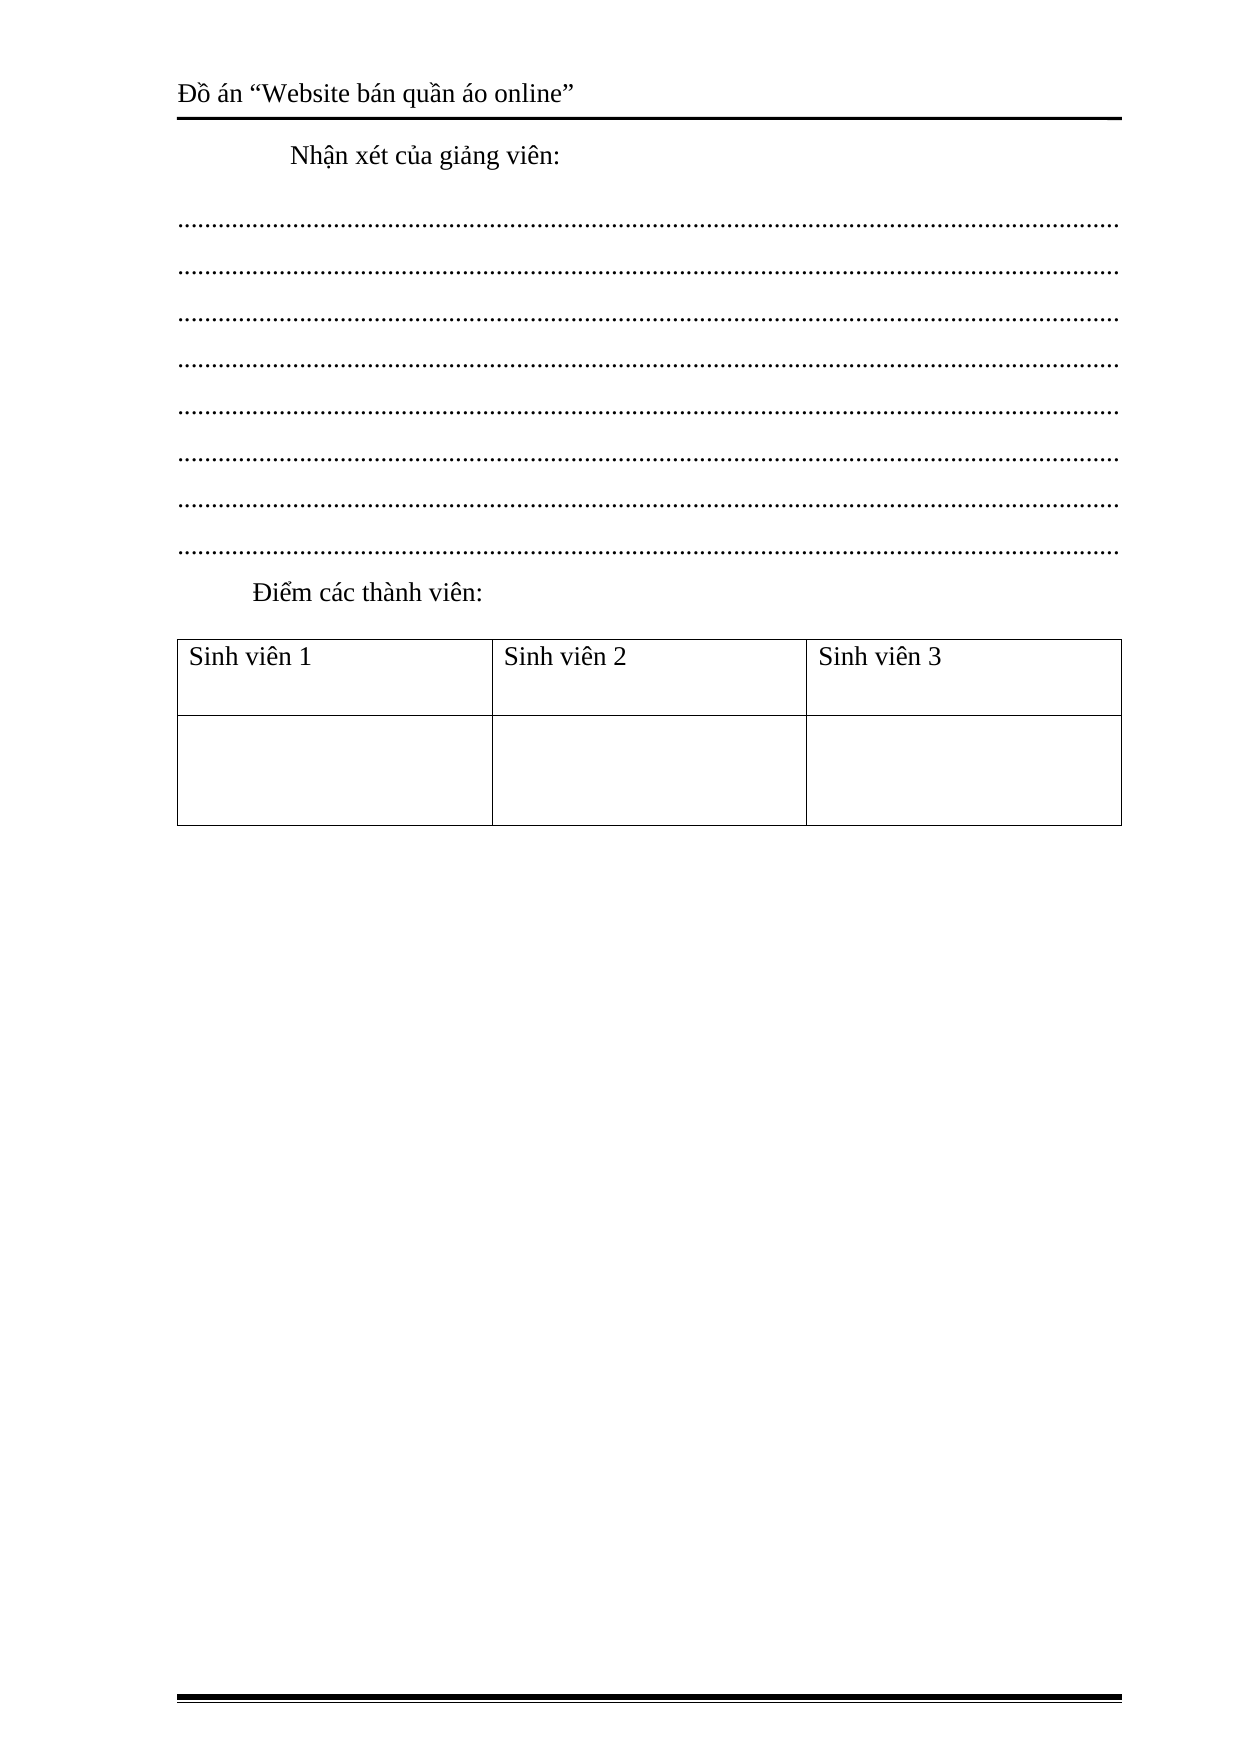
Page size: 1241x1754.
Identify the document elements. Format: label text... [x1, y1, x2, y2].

table_header Sinh viên 2 [493, 640, 806, 715]
table_cell [807, 716, 1121, 825]
list Nhận xét của giảng viên: [290, 139, 1122, 170]
text Điểm các thành viên: [177, 576, 1122, 607]
table_header Sinh viên 3 [807, 640, 1121, 715]
table_cell [178, 716, 492, 825]
table_cell [493, 716, 806, 825]
table_header Sinh viên 1 [178, 640, 492, 715]
